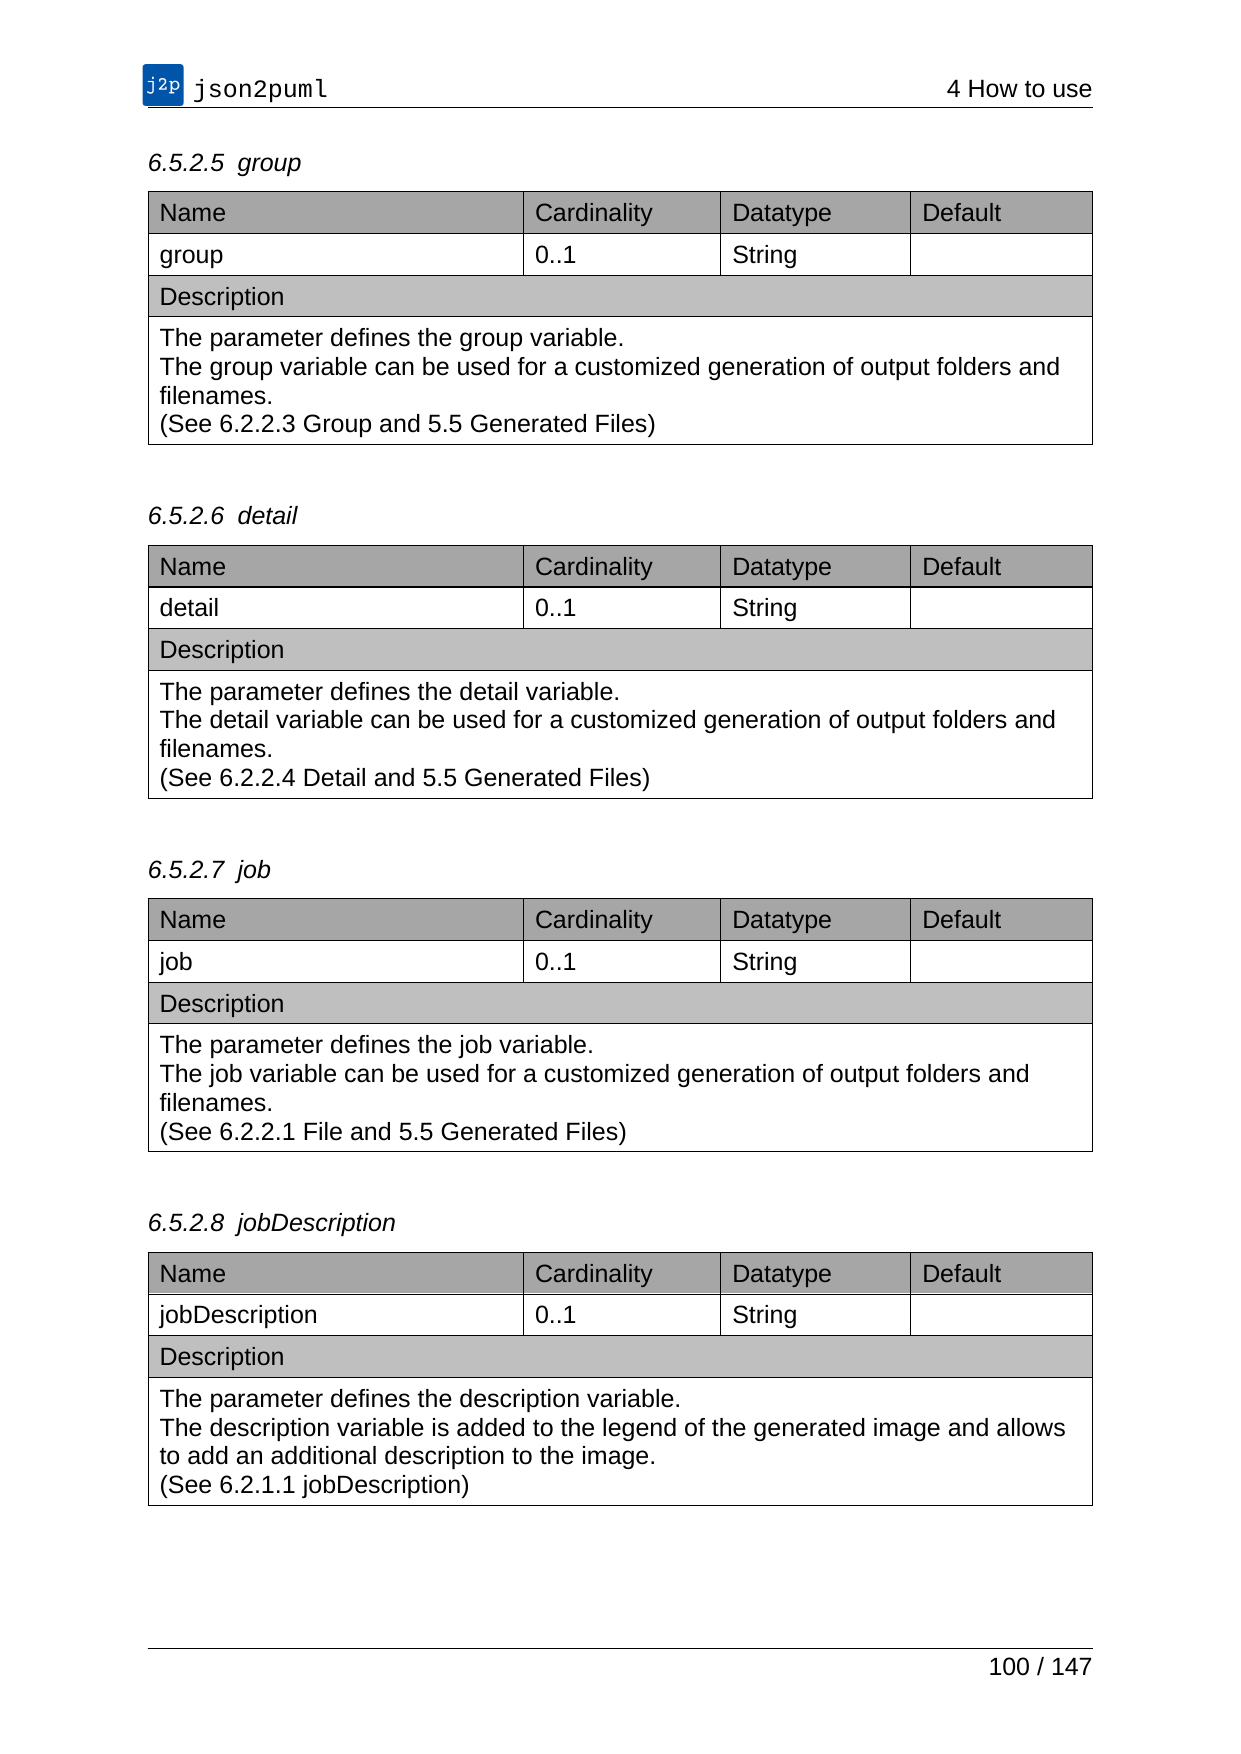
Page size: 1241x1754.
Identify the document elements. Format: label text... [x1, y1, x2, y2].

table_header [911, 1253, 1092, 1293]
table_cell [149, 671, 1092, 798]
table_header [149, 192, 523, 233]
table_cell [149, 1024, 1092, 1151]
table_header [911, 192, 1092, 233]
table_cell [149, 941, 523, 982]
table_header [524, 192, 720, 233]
subtitle group [148, 148, 1093, 176]
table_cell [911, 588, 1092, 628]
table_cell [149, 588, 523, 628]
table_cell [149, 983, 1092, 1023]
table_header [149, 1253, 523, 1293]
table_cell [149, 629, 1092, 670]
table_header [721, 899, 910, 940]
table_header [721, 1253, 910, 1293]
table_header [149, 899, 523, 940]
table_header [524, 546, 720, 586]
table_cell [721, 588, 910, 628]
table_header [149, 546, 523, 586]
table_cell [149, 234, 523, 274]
picture [142, 64, 184, 106]
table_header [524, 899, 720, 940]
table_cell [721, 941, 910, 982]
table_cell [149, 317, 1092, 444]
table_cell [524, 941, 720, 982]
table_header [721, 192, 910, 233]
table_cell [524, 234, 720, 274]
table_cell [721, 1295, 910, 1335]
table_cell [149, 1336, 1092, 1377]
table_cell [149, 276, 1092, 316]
subtitle detail [148, 501, 1093, 530]
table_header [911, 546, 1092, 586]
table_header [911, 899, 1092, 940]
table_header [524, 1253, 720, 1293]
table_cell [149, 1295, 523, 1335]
subtitle job [148, 855, 1093, 883]
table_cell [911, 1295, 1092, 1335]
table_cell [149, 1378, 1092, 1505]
subtitle jobDescription [148, 1208, 1093, 1237]
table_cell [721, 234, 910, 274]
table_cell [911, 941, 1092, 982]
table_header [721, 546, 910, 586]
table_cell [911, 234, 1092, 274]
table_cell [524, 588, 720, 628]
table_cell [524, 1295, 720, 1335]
